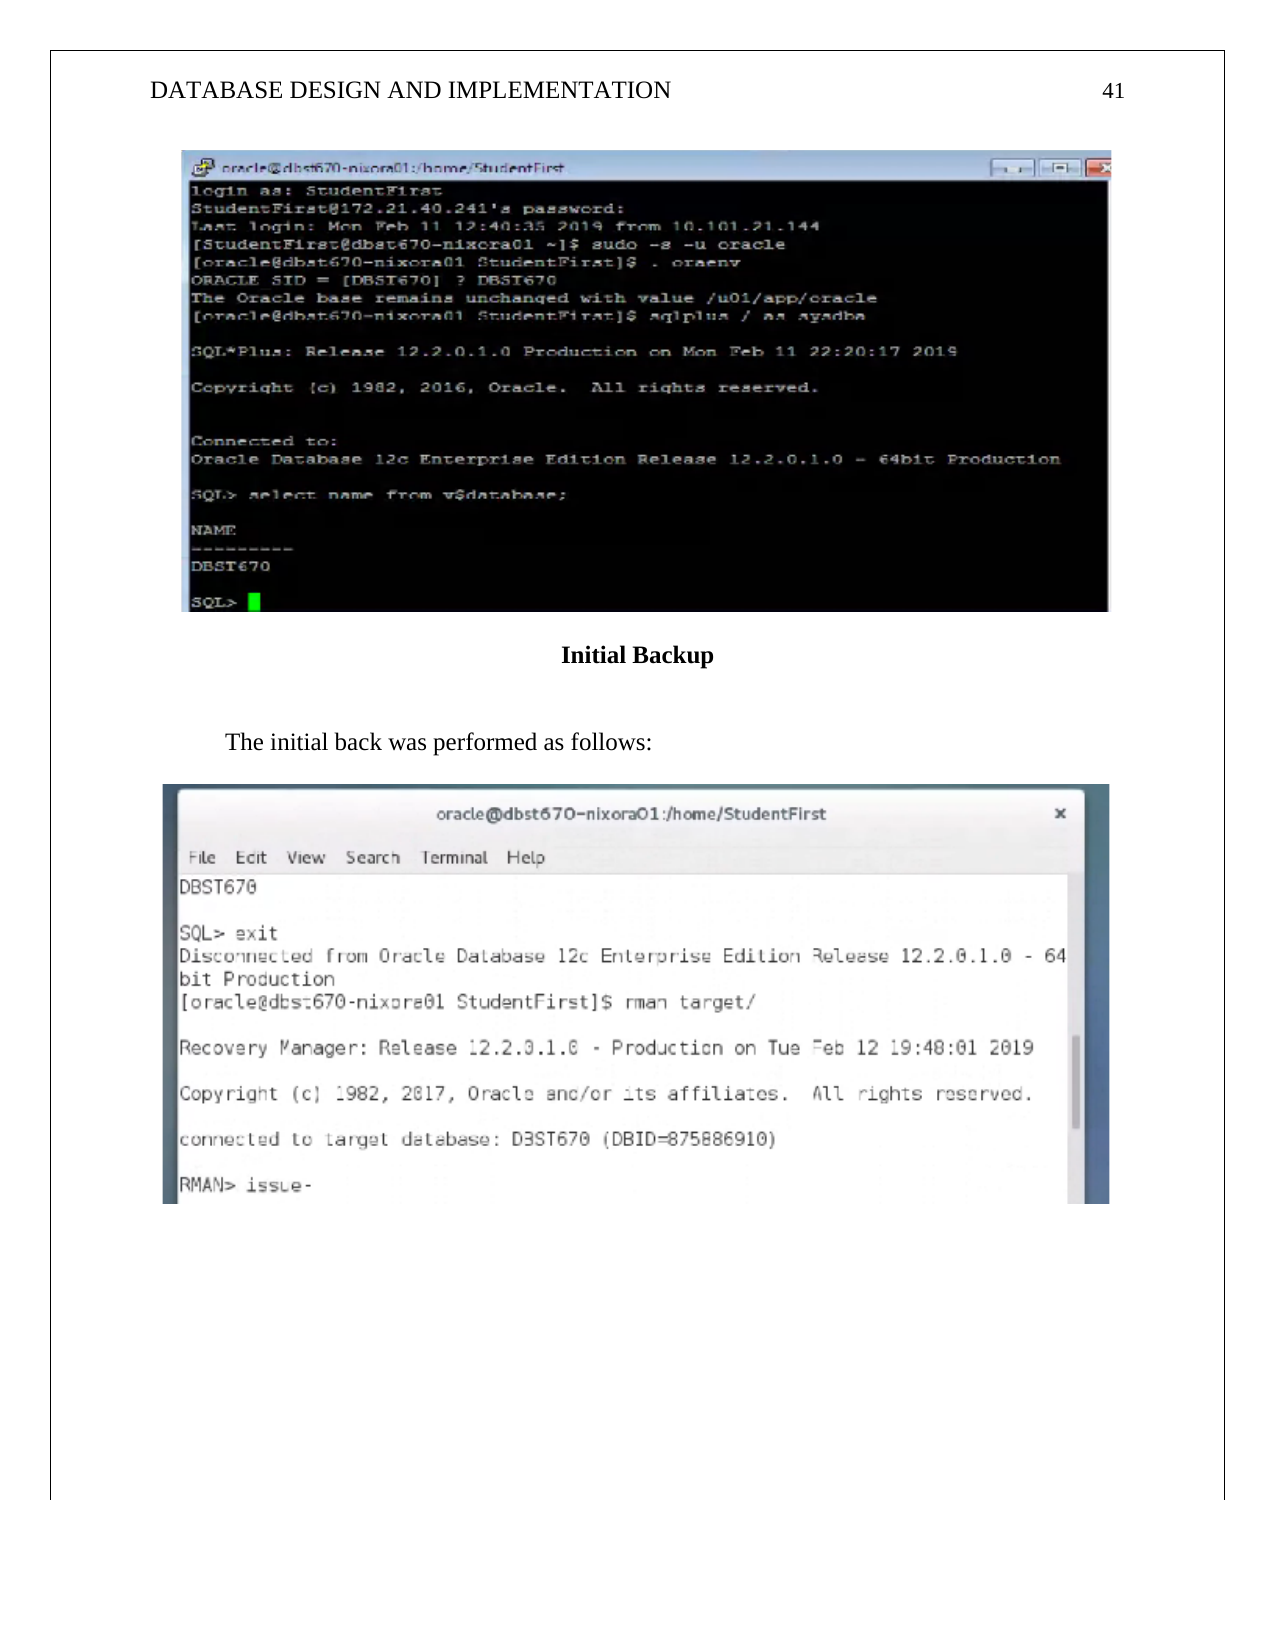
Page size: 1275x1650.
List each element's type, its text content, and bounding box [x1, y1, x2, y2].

picture [181, 150, 1112, 612]
picture [162, 784, 1110, 1204]
text The initial back was performed as follows: [150, 727, 1125, 756]
subtitle Initial Backup [150, 641, 1125, 669]
